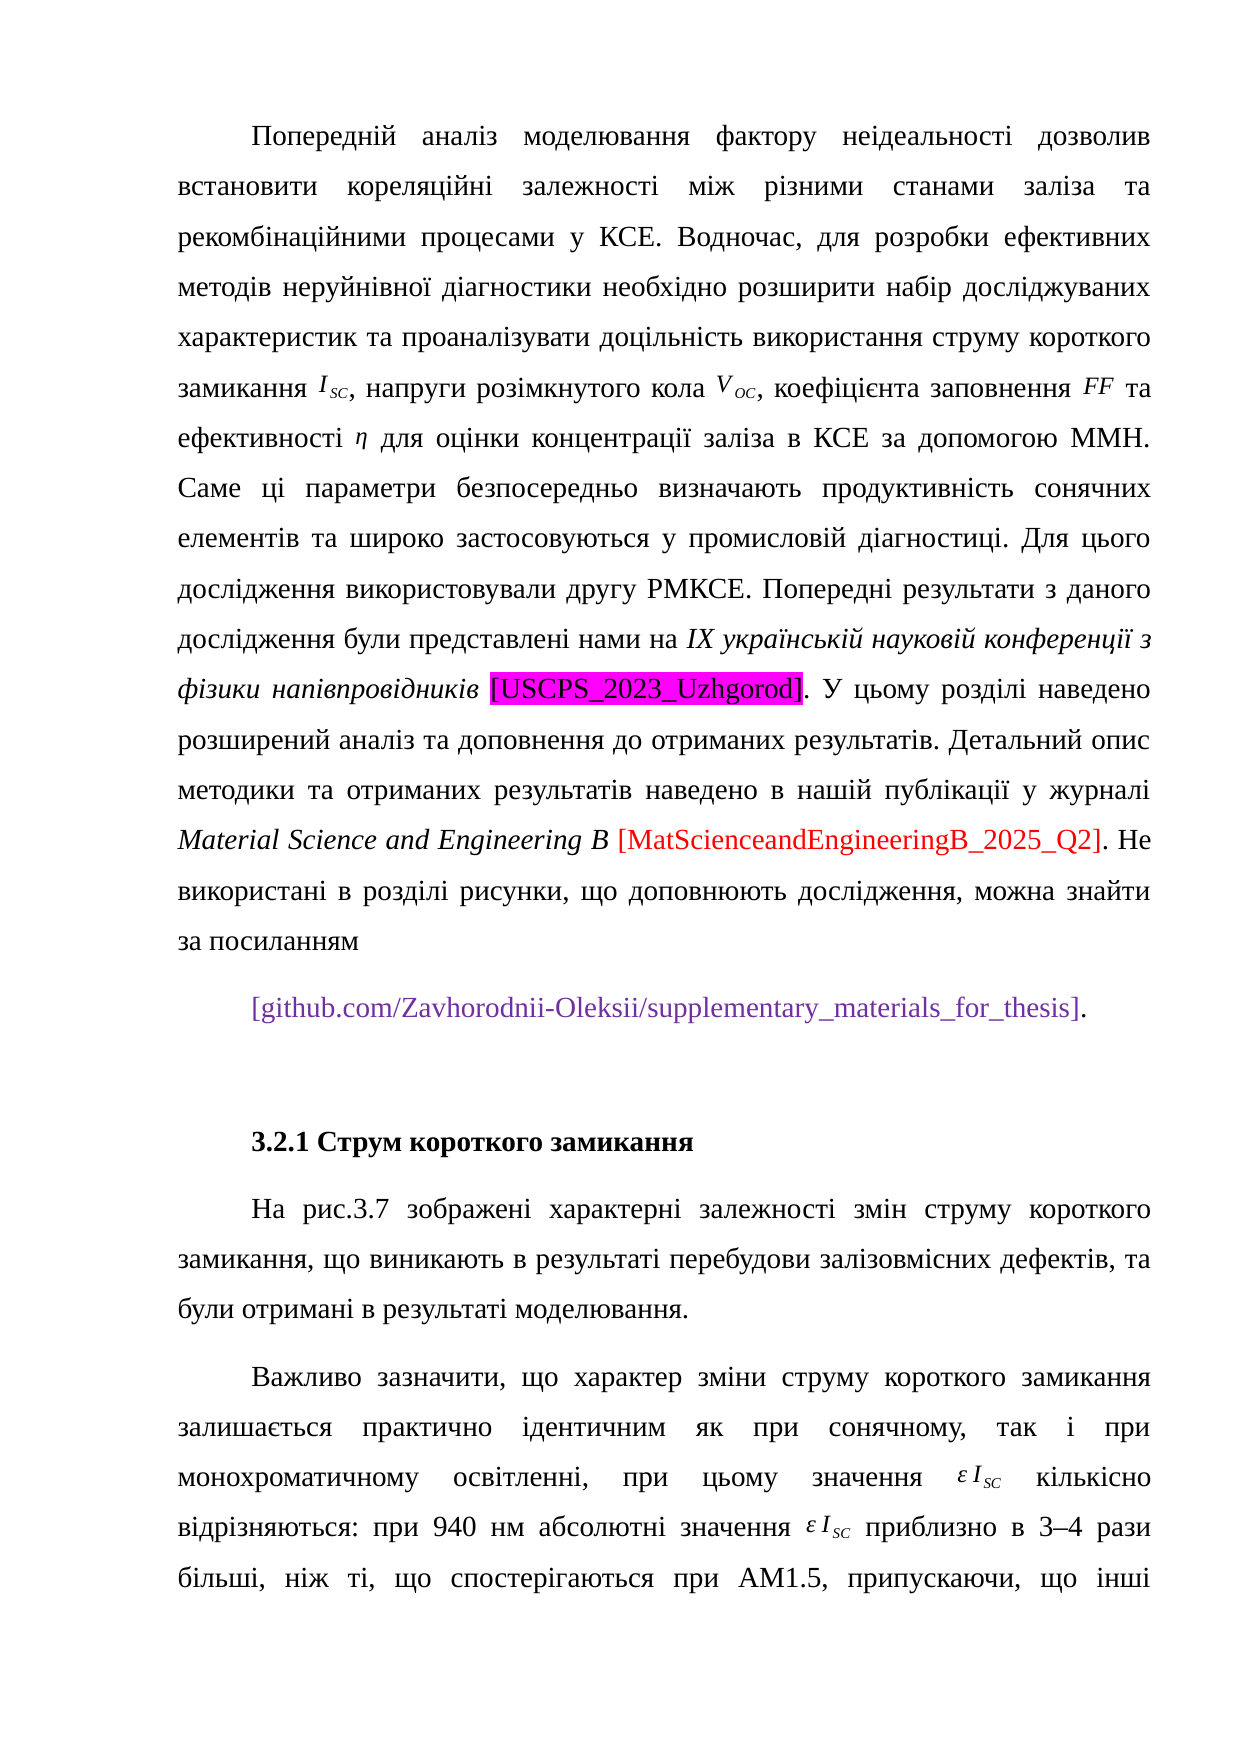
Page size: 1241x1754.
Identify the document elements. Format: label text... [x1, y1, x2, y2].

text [177, 1359, 1152, 1593]
text На рис.3.7 зображені характерні залежності змін струму короткого замикання, що виникають в результаті перебудови залізовмісних дефектів, та були отримані в результаті моделювання. [177, 1191, 1152, 1325]
text [github.com/Zavhorodnii-Oleksii/supplementary_materials_for_thesis]. [177, 990, 1152, 1024]
text 3.2.1 Струм короткого замикання [177, 1124, 1152, 1158]
text Попередній аналіз моделювання фактору неідеальності дозволив встановити кореляційні залежності між різними станами заліза та рекомбінаційними процесами у КСЕ. Водночас, для розробки ефективних методів неруйнівної діагностики необхідно розширити набір досліджуваних характеристик та проаналізувати доцільність використання струму короткого замикання , напруги розімкнутого кола , коефіцієнта заповнення та ефективності для оцінки концентрації заліза в КСЕ за допомогою ММН. Саме ці параметри безпосередньо визначають продуктивність сонячних елементів та широко застосовуються у промисловій діагностиці. Для цього дослідження використовували другу РМКСЕ. Попередні результати з даного дослідження були представлені нами на IX українській науковій конференції з фізики напівпровідників [USCPS_2023_Uzhgorod]. У цьому розділі наведено розширений аналіз та доповнення до отриманих результатів. Детальний опис методики та отриманих результатів наведено в нашій публікації у журналі Material Science and Engineering B [MatScienceandEngineeringB_2025_Q2]. Не використані в розділі рисунки, що доповнюють дослідження, можна знайти за посиланням [177, 118, 1152, 957]
